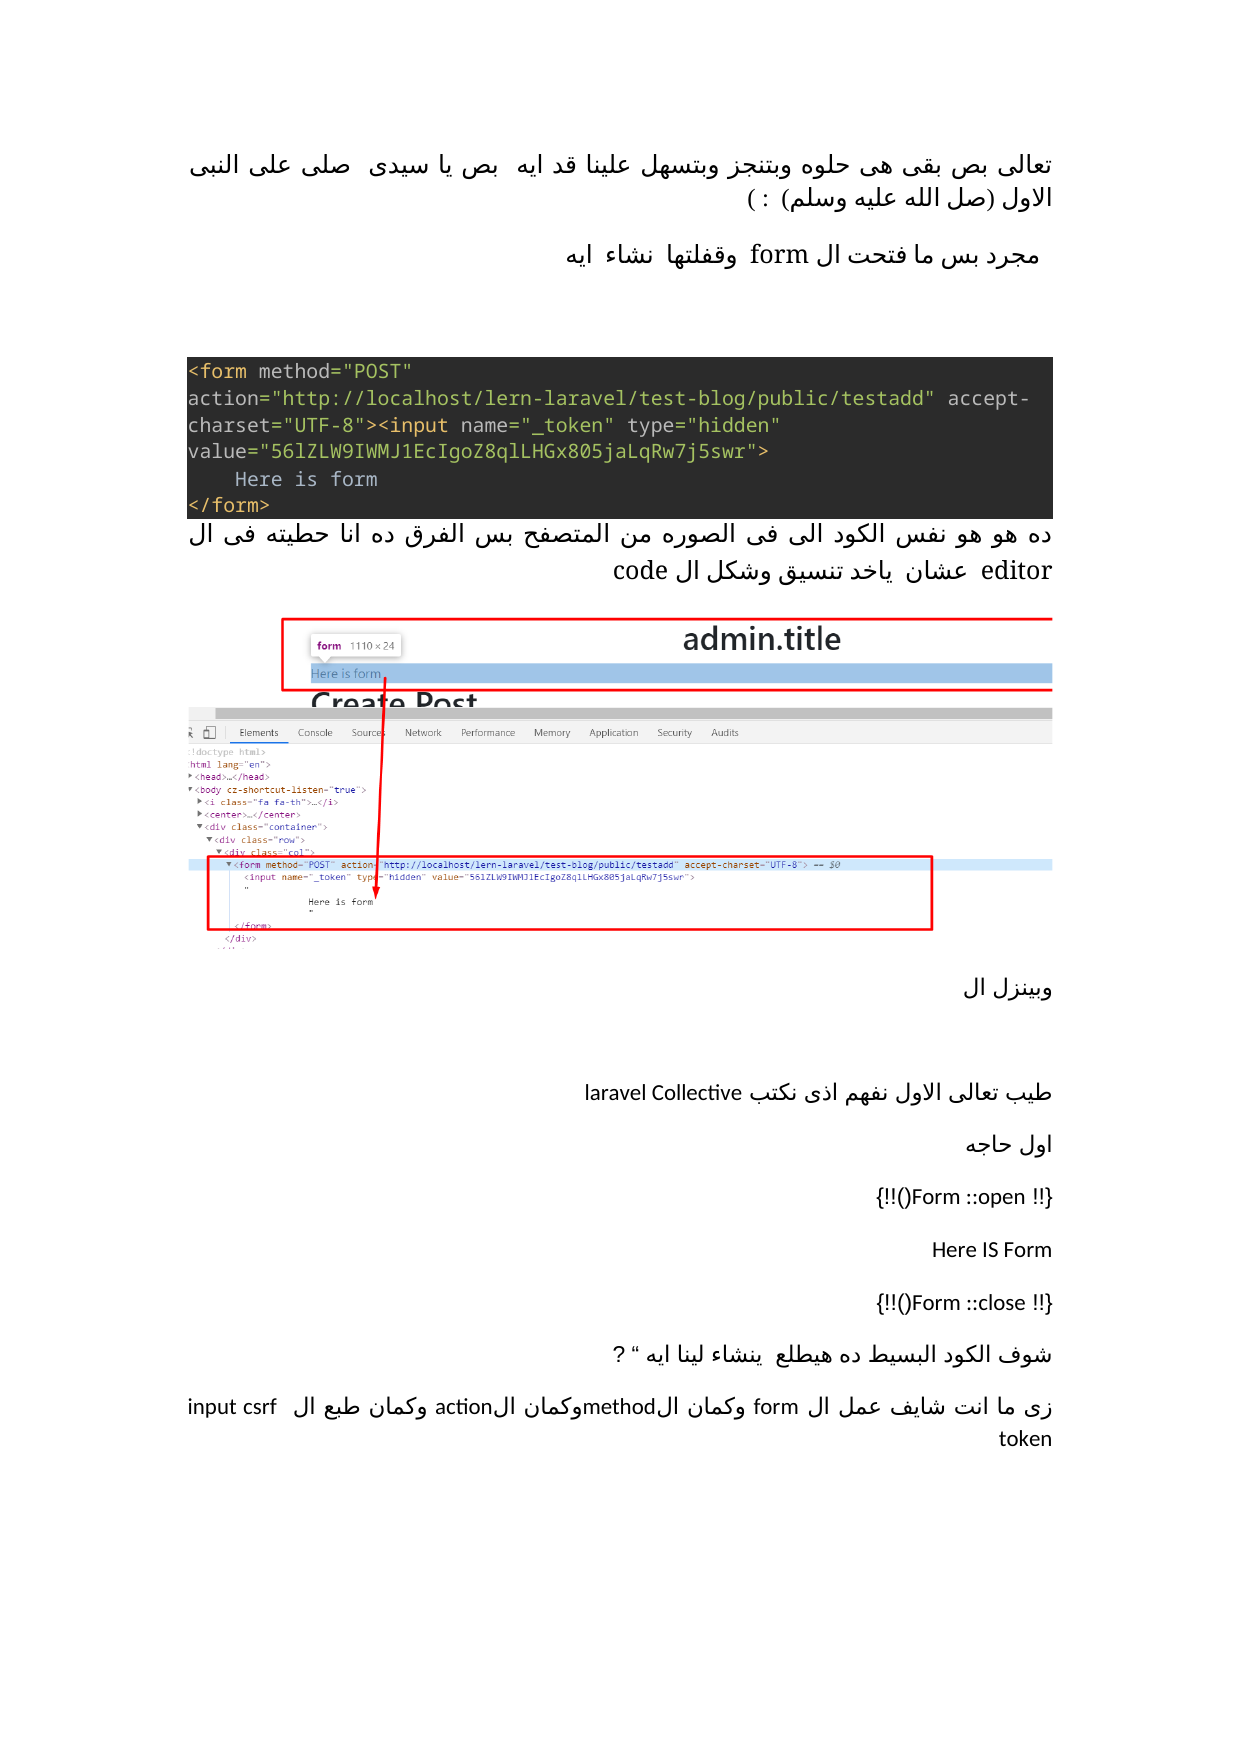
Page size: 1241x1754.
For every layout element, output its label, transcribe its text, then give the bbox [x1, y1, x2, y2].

list اول حاجه [187, 1131, 1053, 1157]
list {!! Form ::open()!!} [187, 1182, 1053, 1210]
list مجرد بس ما فتحت ال form وقفلتها نشاء ايه [187, 237, 1053, 271]
list زى ما انت شايف عمل ال form وكمان الmethodوكمان الaction وكمان طبع ال input csrf token [187, 1392, 1053, 1452]
text <form method="POST" action="http://localhost/lern-laravel/test-blog/public/testadd" accept-charset="UTF-8"><input name="_token" type="hidden" value="56lZLW9IWMJ1EcIgoZ8qlLHGx805jaLqRw7j5swr"> Here is form </form> [271, 357, 1053, 519]
list شوف الكود البسيط ده هيطلع ينشاء لينا ايه “ ? [187, 1341, 1053, 1367]
list {!! Form ::close()!!} [187, 1288, 1053, 1316]
list طيب تعالى الاول نفهم اذى نكتب laravel Collective [187, 1078, 1053, 1106]
list تعالى بص بقى هى حلوه وبتنجز وبتسهل علينا قد ايه بص يا سيدى صلى على النبى الاول (صل الله عليه وسلم) : ) [187, 150, 1053, 212]
picture [188, 612, 1053, 949]
list ده هو هو نفس الكود الى فى الصوره من المتصفح بس الفرق ده انا حطيته فى ال editor عشان ياخد تنسيق وشكل ال code [187, 519, 1053, 587]
list وبينزل ال [187, 974, 1053, 1000]
list Here IS Form [187, 1235, 1053, 1263]
